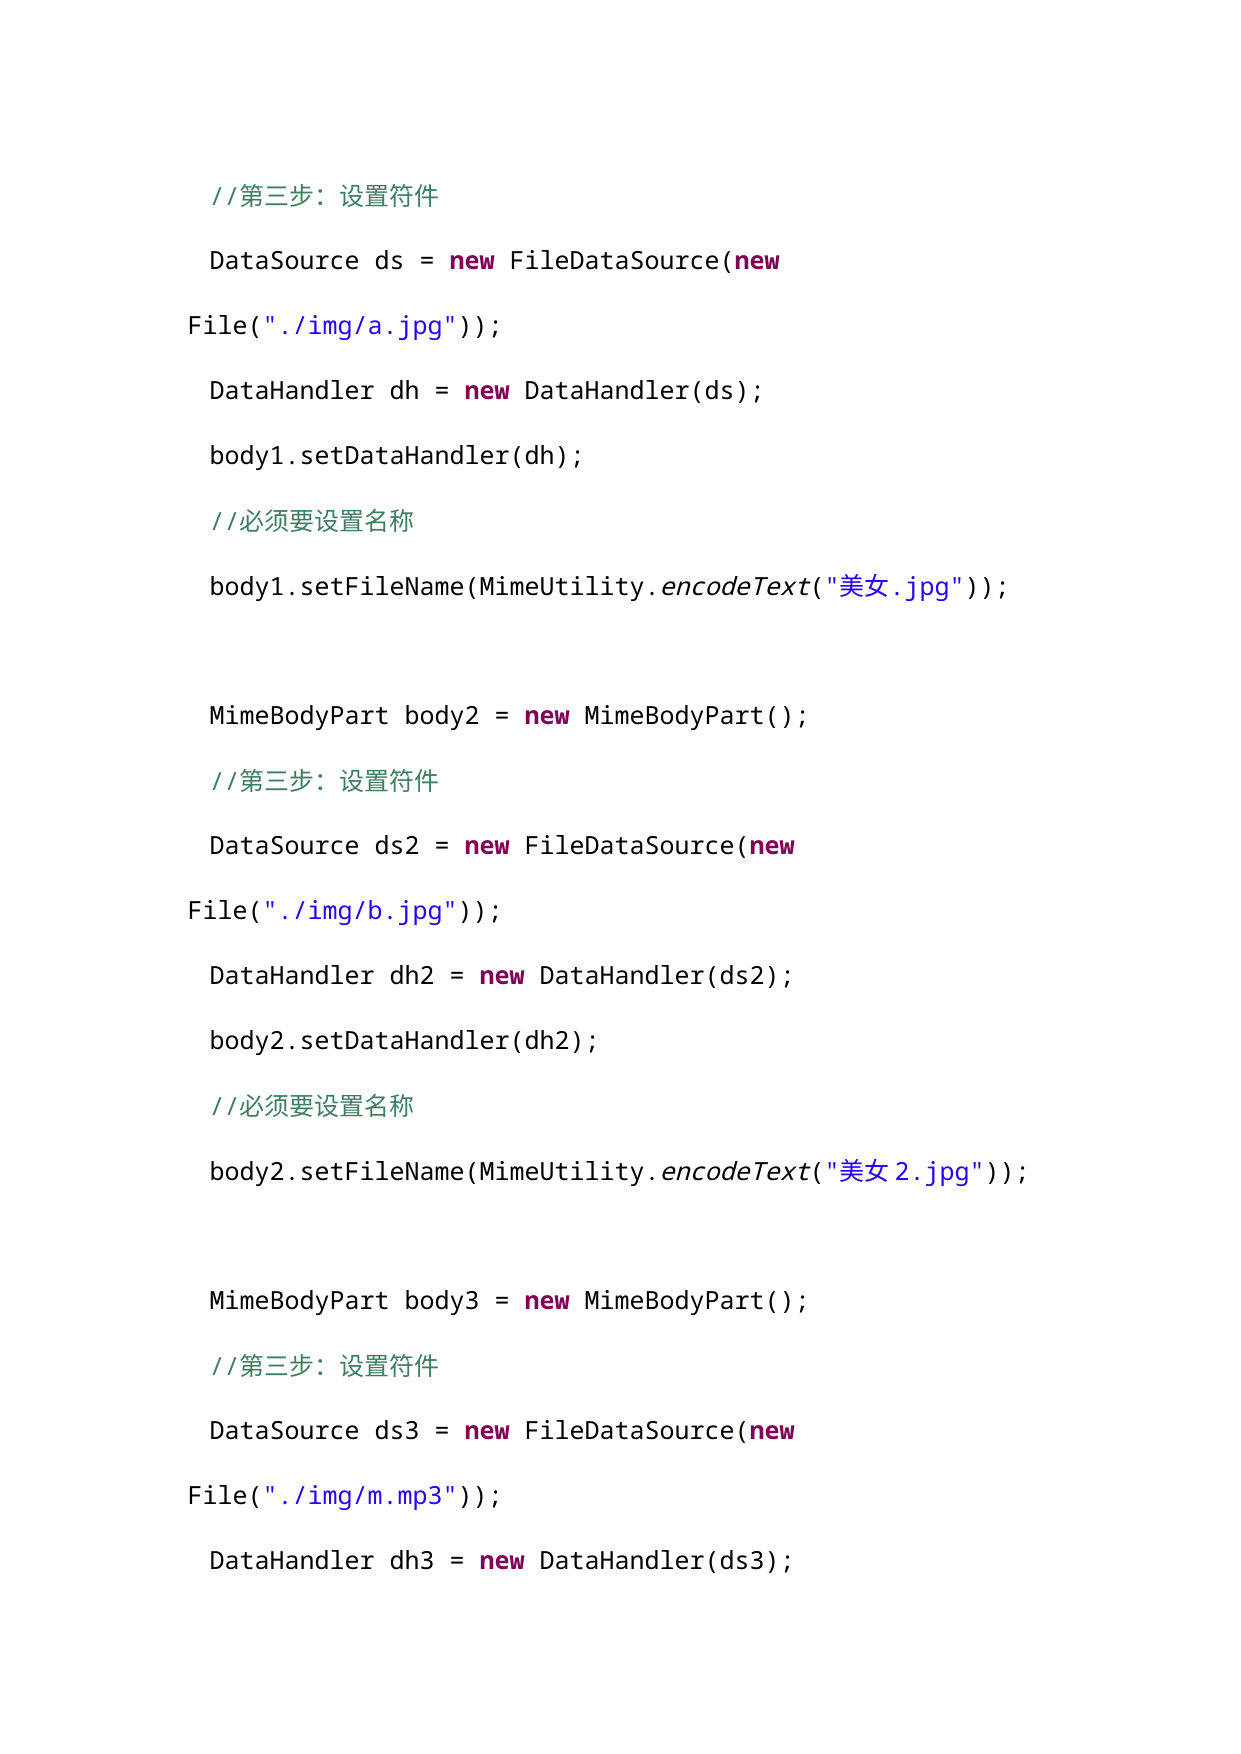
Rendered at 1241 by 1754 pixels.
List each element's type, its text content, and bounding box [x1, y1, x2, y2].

text body2.setFileName(MimeUtility.encodeText("美女2.jpg")); [187, 1137, 1053, 1202]
text body1.setFileName(MimeUtility.encodeText("美女.jpg")); [187, 552, 1053, 617]
text MimeBodyPart body3 = new MimeBodyPart(); [187, 1267, 1053, 1332]
text //第三步：设置符件 [187, 1332, 1053, 1397]
text //第三步：设置符件 [187, 162, 1053, 227]
text body2.setDataHandler(dh2); [187, 1007, 1053, 1072]
text DataSource ds3 = new FileDataSource(new File("./img/m.mp3")); [187, 1397, 1053, 1527]
text //第三步：设置符件 [187, 747, 1053, 812]
text DataHandler dh2 = new DataHandler(ds2); [187, 942, 1053, 1007]
text //必须要设置名称 [187, 487, 1053, 552]
text DataHandler dh3 = new DataHandler(ds3); [187, 1527, 1053, 1592]
text MimeBodyPart body2 = new MimeBodyPart(); [187, 682, 1053, 747]
text body1.setDataHandler(dh); [187, 422, 1053, 487]
text //必须要设置名称 [187, 1072, 1053, 1137]
text DataSource ds = new FileDataSource(new File("./img/a.jpg")); [187, 227, 1053, 357]
text DataSource ds2 = new FileDataSource(new File("./img/b.jpg")); [187, 812, 1053, 942]
text DataHandler dh = new DataHandler(ds); [187, 357, 1053, 422]
